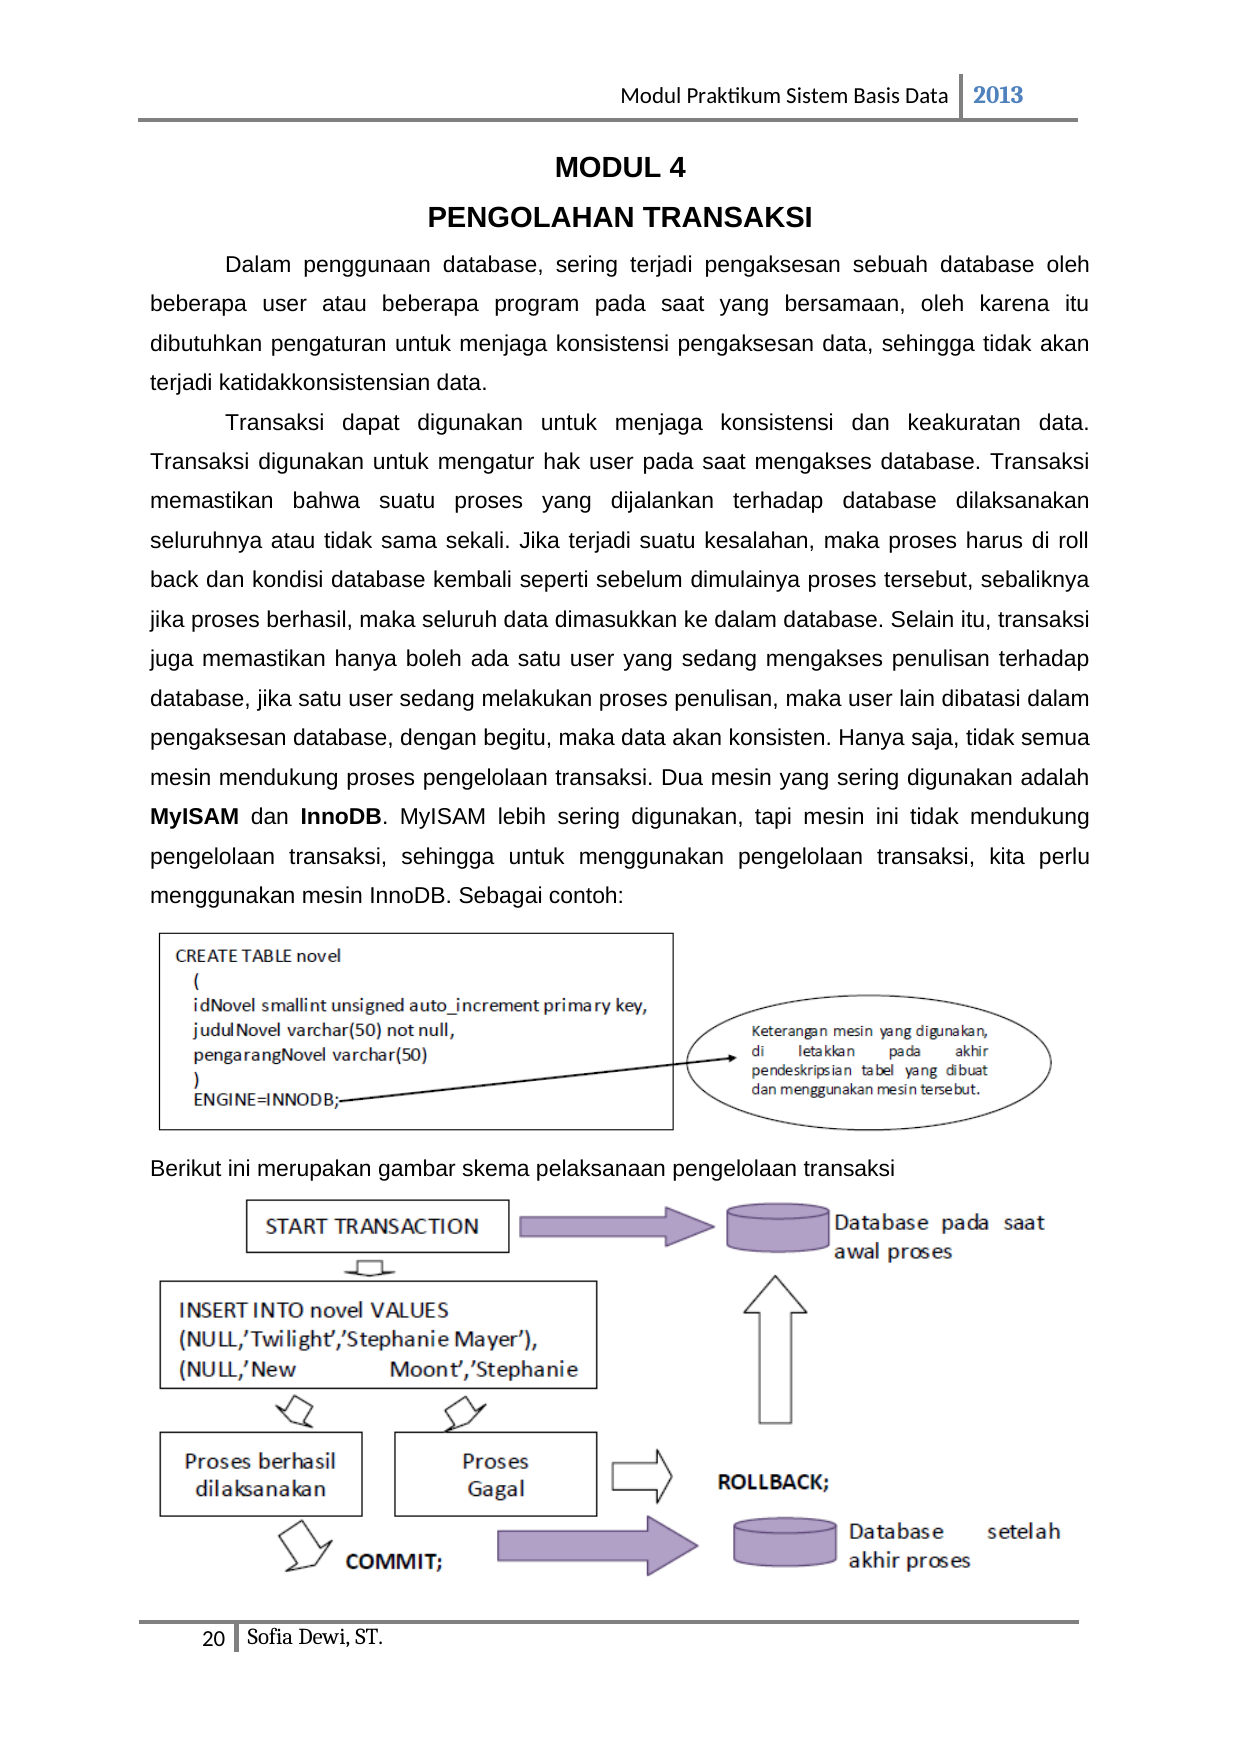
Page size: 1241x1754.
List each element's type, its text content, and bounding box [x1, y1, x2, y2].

text Berikut ini merupakan gambar skema pelaksanaan pengelolaan transaksi [150, 1154, 1090, 1181]
picture [150, 921, 1059, 1141]
text Transaksi dapat digunakan untuk menjaga konsistensi dan keakuratan data. Transaksi digunakan untuk mengatur hak user pada saat mengakses database. Transaksi memastikan bahwa suatu proses yang dijalankan terhadap database dilaksanakan seluruhnya atau tidak sama sekali. Jika terjadi suatu kesalahan, maka proses harus di roll back dan kondisi database kembali seperti sebelum dimulainya proses tersebut, sebaliknya jika proses berhasil, maka seluruh data dimasukkan ke dalam database. Selain itu, transaksi juga memastikan hanya boleh ada satu user yang sedang mengakses penulisan terhadap database, jika satu user sedang melakukan proses penulisan, maka user lain dibatasi dalam pengaksesan database, dengan begitu, maka data akan konsisten. Hanya saja, tidak semua mesin mendukung proses pengelolaan transaksi. Dua mesin yang sering digunakan adalah MyISAM dan InnoDB. MyISAM lebih sering digunakan, tapi mesin ini tidak mendukung pengelolaan transaksi, sehingga untuk menggunakan pengelolaan transaksi, kita perlu menggunakan mesin InnoDB. Sebagai contoh: [150, 408, 1090, 909]
text Dalam penggunaan database, sering terjadi pengaksesan sebuah database oleh beberapa user atau beberapa program pada saat yang bersamaan, oleh karena itu dibutuhkan pengaturan untuk menjaga konsistensi pengaksesan data, sehingga tidak akan terjadi katidakkonsistensian data. [150, 251, 1090, 395]
subtitle PENGOLAHAN TRANSAKSI [150, 200, 1090, 234]
subtitle MODUL 4 [150, 150, 1090, 183]
picture [150, 1193, 1090, 1577]
